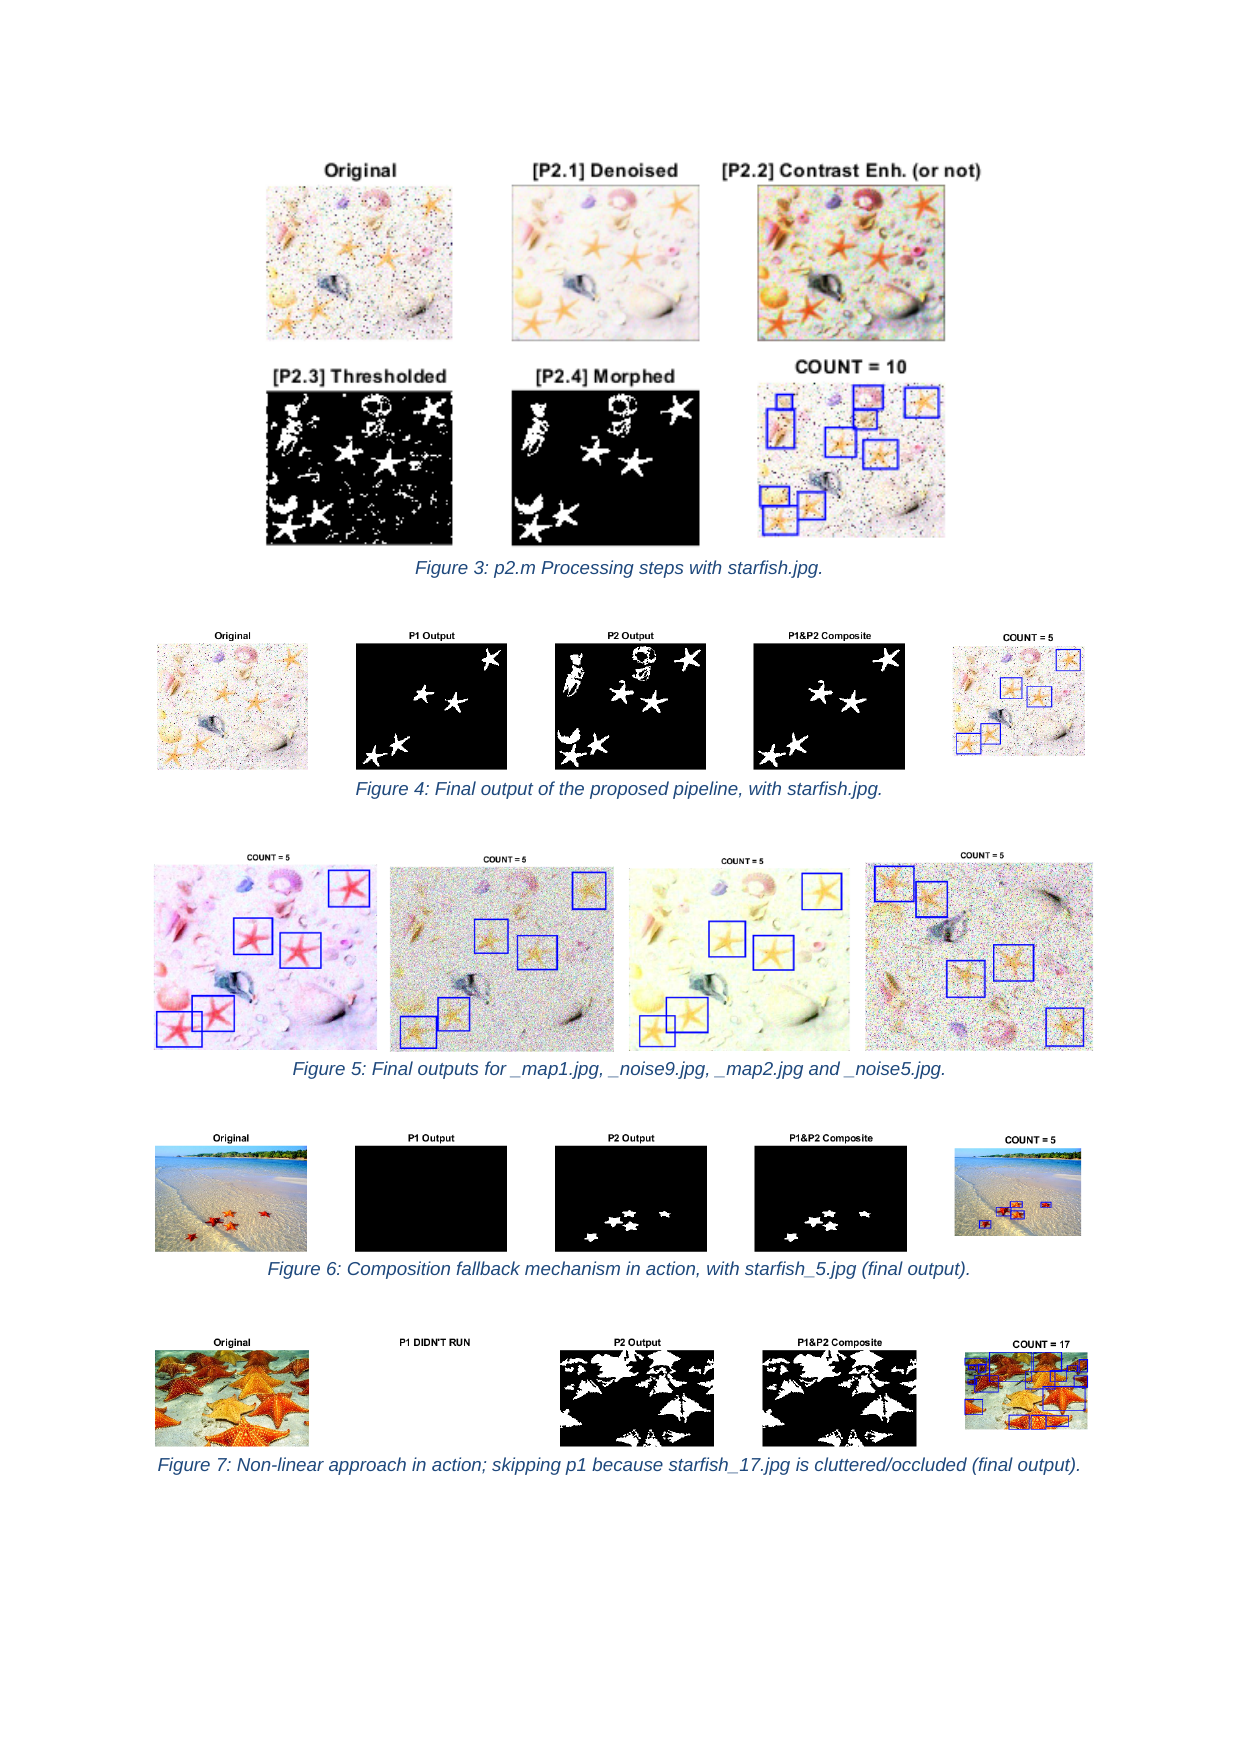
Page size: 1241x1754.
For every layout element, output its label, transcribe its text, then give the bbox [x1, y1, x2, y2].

picture [254, 150, 986, 552]
picture [150, 629, 1091, 775]
picture [626, 855, 853, 1053]
picture [863, 850, 1094, 1052]
picture [150, 850, 381, 1052]
picture [150, 1330, 1091, 1450]
picture [150, 1130, 1091, 1254]
picture [388, 852, 614, 1052]
